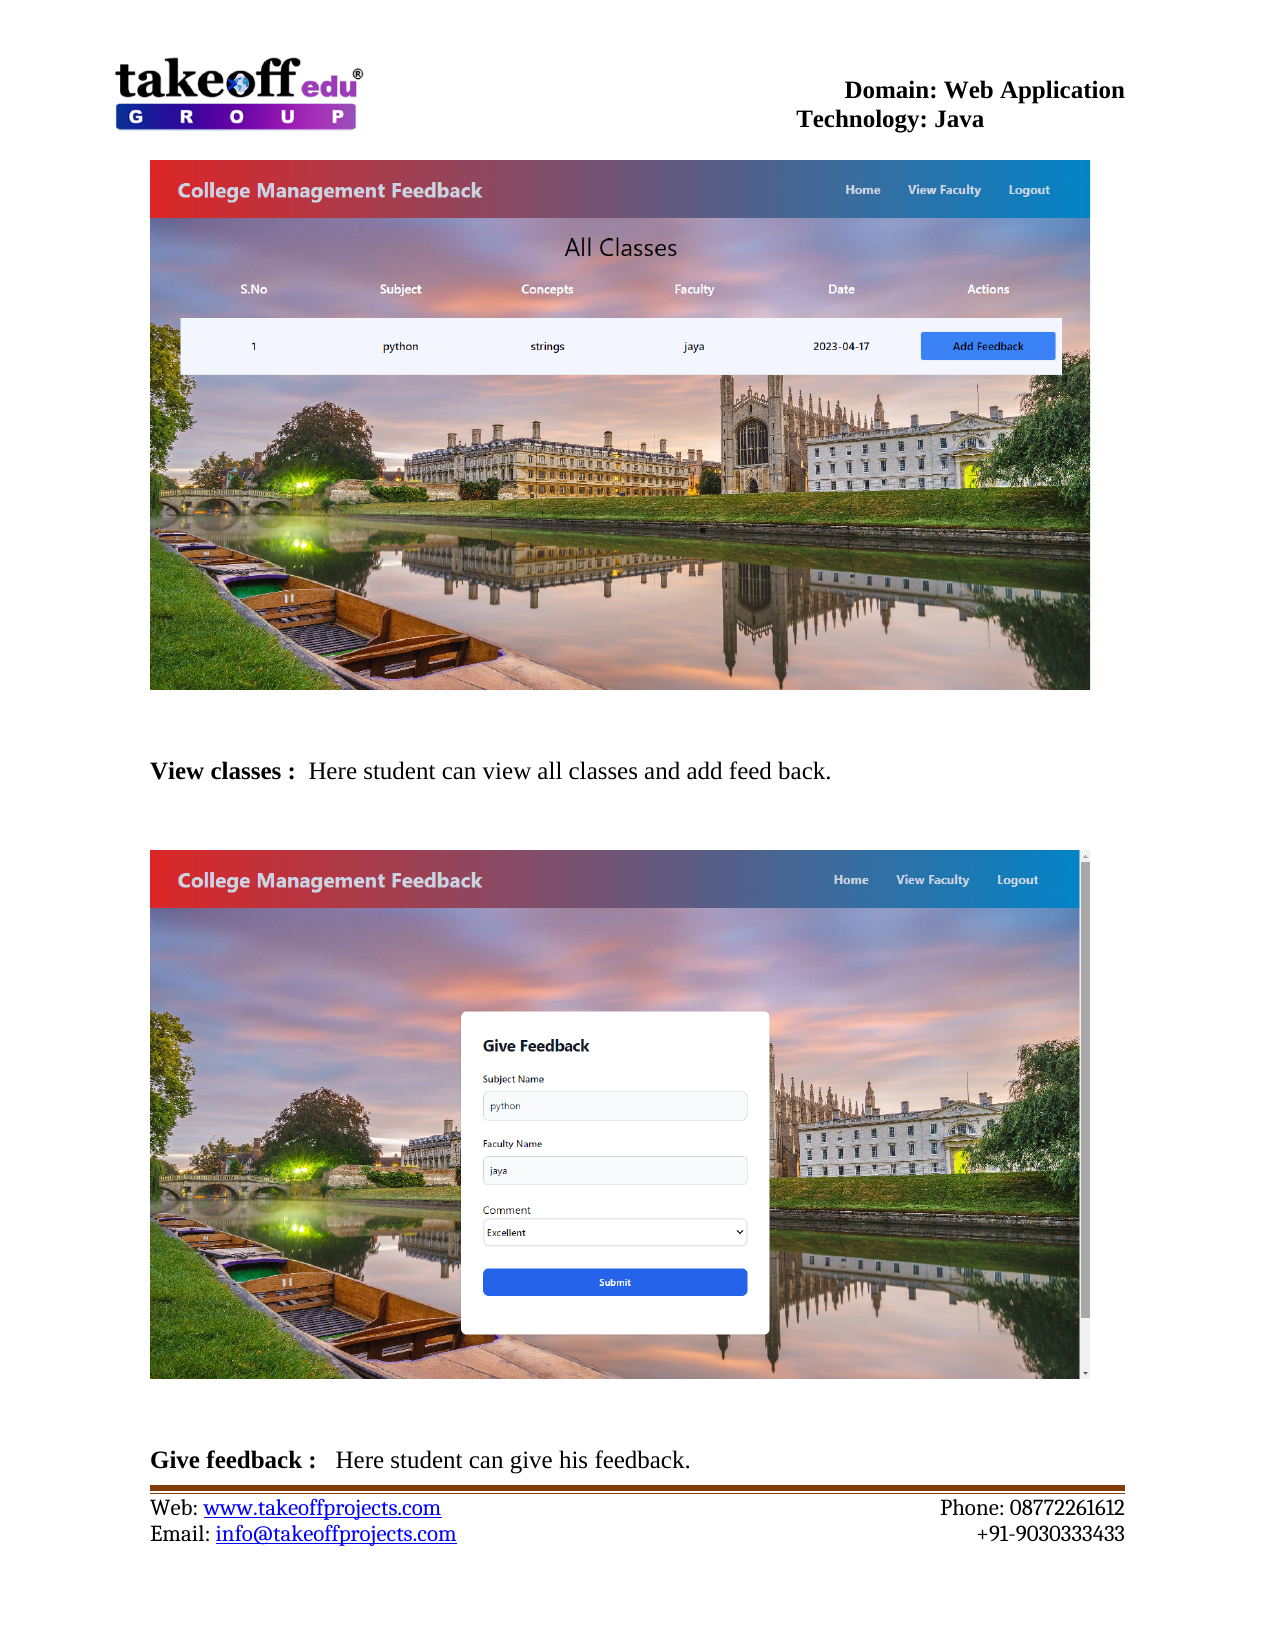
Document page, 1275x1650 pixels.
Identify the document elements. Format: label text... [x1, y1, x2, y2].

picture [150, 160, 1091, 690]
text View classes : Here student can view all classes and add feed back. [150, 756, 1125, 784]
picture [150, 850, 1091, 1379]
picture [112, 53, 366, 140]
text Give feedback : Here student can give his feedback. [150, 1445, 1125, 1473]
